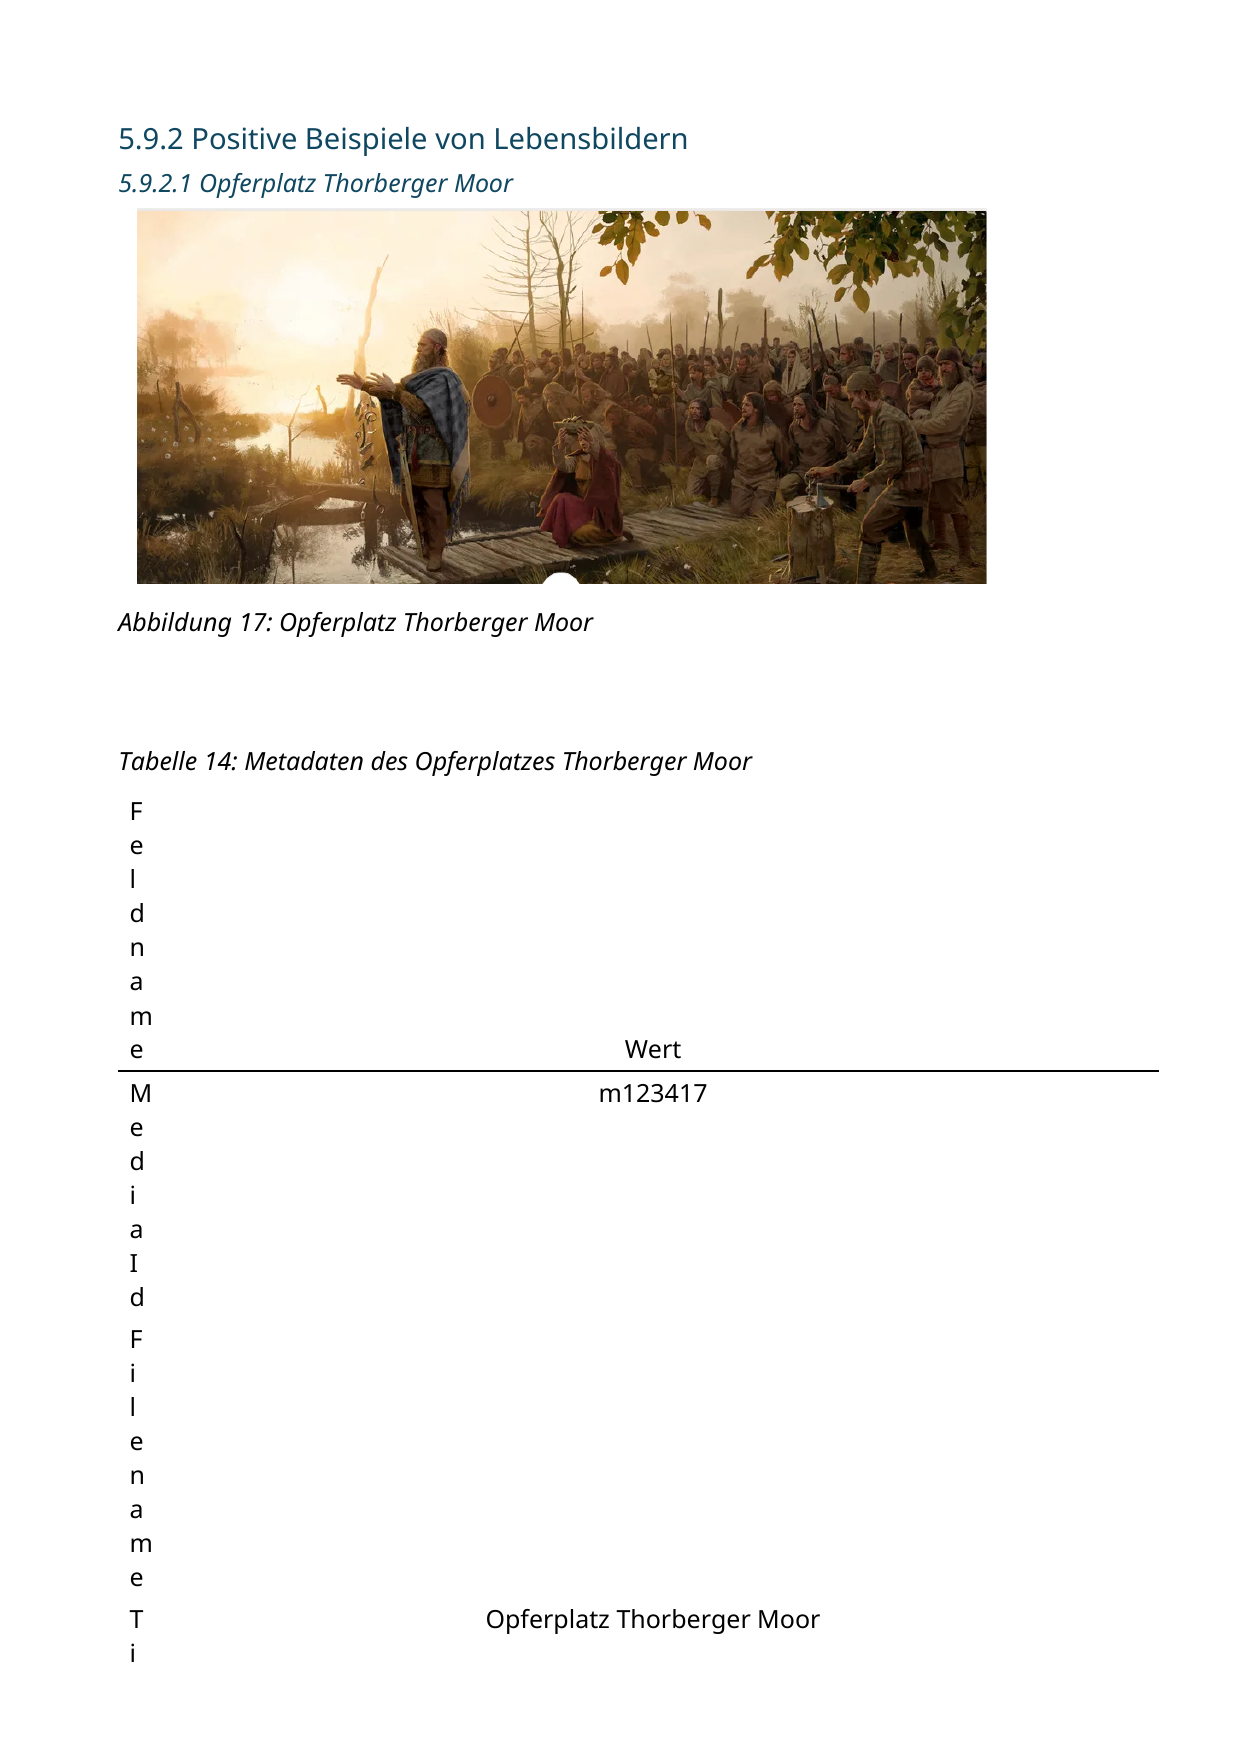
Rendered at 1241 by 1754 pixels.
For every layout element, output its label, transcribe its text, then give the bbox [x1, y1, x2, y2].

table_header Abbildung 17: Opferplatz Thorberger Moor [107, 204, 1170, 651]
subtitle 5.9.2.1 Opferplatz Thorberger Moor [118, 166, 1181, 200]
picture [137, 208, 987, 584]
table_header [107, 723, 1170, 1669]
subtitle 5.9.2 Positive Beispiele von Lebensbildern [118, 118, 1181, 158]
